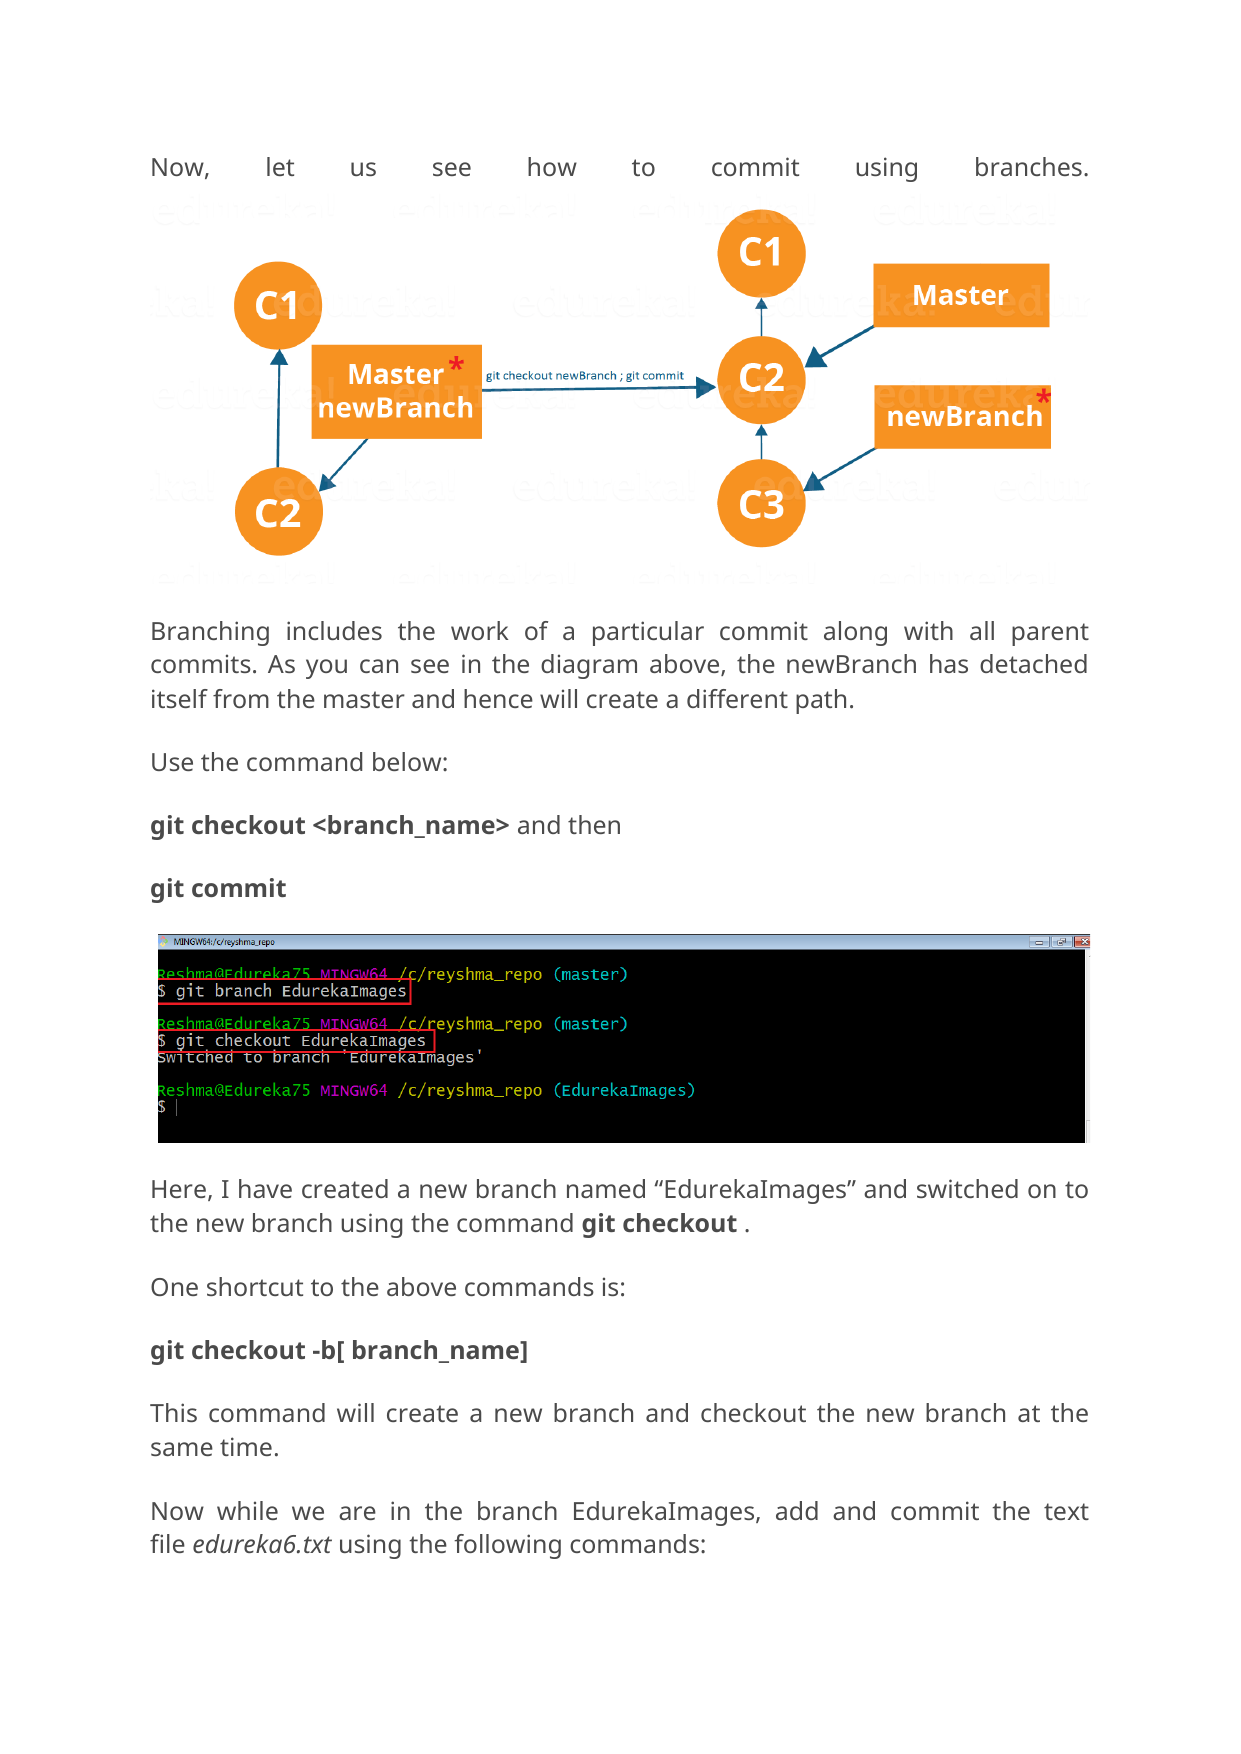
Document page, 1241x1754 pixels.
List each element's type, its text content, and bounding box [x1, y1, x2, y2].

text Use the command below: [150, 744, 1090, 778]
text Branching includes the work of a particular commit along with all parent commits. As you can see in the diagram above, the newBranch has detached itself from the master and hence will create a different path. [150, 613, 1090, 715]
text Here, I have created a new branch named “EdurekaImages” and switched on to the new branch using the command git checkout . [150, 1172, 1090, 1240]
text git checkout -b[ branch_name] [150, 1333, 1090, 1367]
picture [150, 184, 1091, 584]
text One shortcut to the above commands is: [150, 1269, 1090, 1303]
text Now while we are in the branch EdurekaImages, add and commit the text file edureka6.txt using the following commands: [150, 1493, 1090, 1561]
text Now, let us see how to commit using branches. [150, 150, 1090, 184]
text git commit [150, 871, 1090, 905]
picture [150, 934, 1091, 1143]
text This command will create a new branch and checkout the new branch at the same time. [150, 1396, 1090, 1464]
text git checkout <branch_name> and then [150, 808, 1090, 842]
